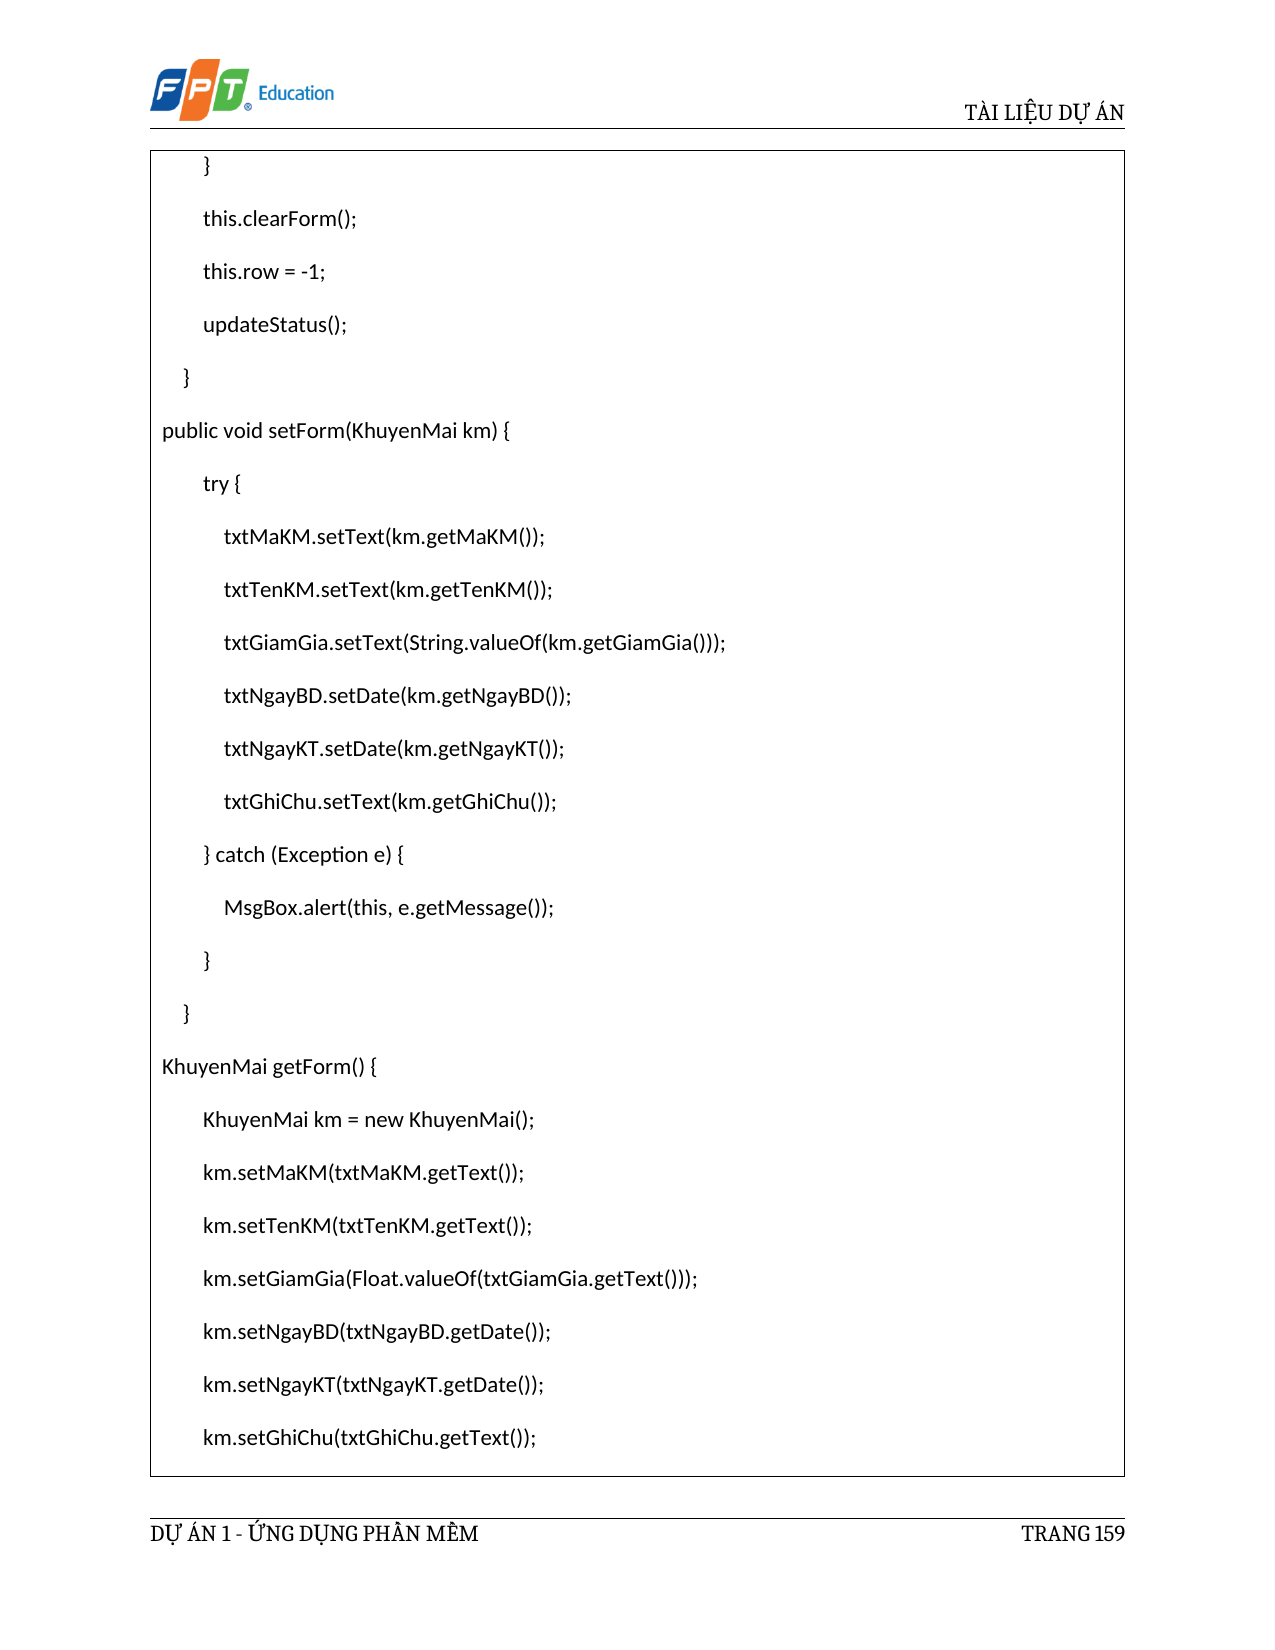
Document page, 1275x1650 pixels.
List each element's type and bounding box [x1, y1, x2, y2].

picture [150, 59, 336, 121]
table_header [151, 151, 1124, 1476]
